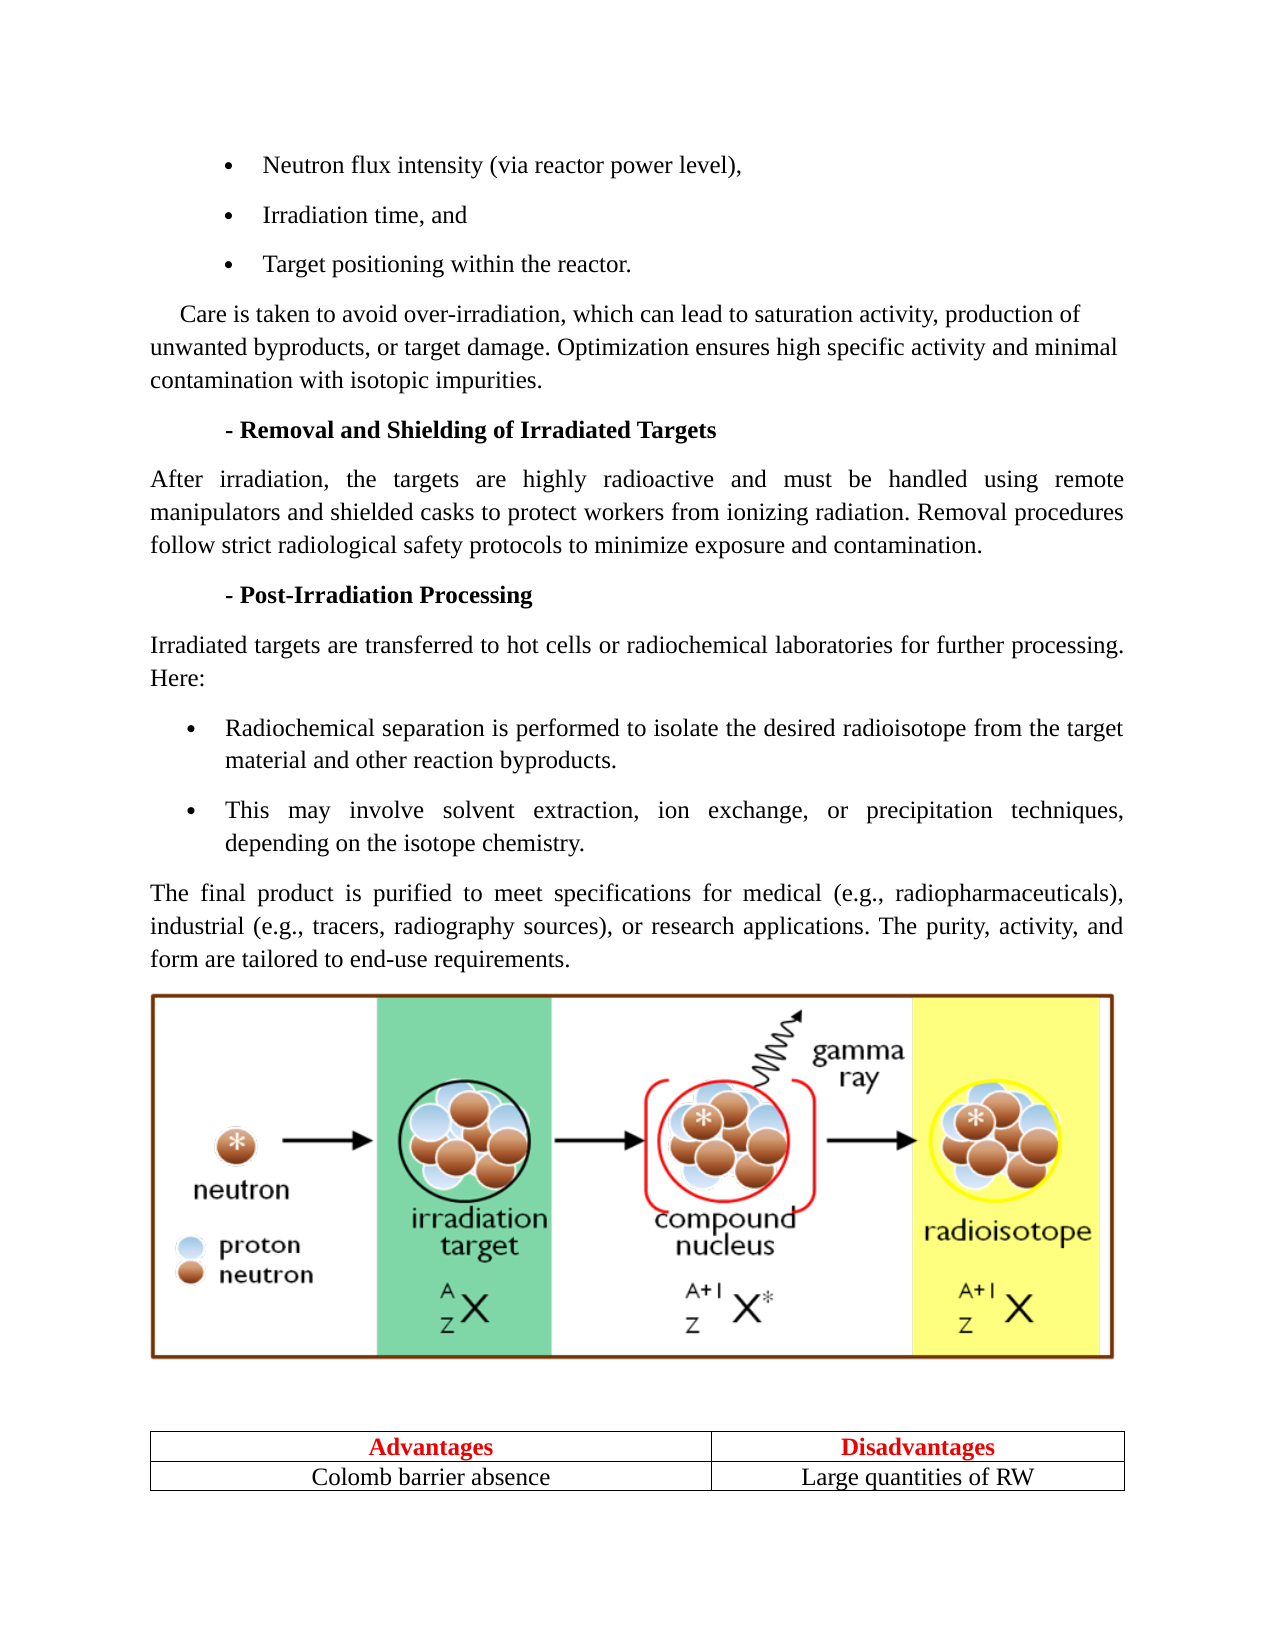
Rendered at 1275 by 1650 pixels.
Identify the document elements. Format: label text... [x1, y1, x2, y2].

list This may involve solvent extraction, ion exchange, or precipitation techniques, depending on the isotope chemistry. [187, 795, 1125, 857]
text - Post-Irradiation Processing [225, 580, 1125, 609]
text - Removal and Shielding of Irradiated Targets [225, 415, 1125, 443]
text Irradiated targets are transferred to hot cells or radiochemical laboratories for further processing. Here: [150, 630, 1125, 692]
list Neutron flux intensity (via reactor power level), [225, 150, 1125, 179]
list Irradiation time, and [225, 200, 1125, 228]
text Care is taken to avoid over-irradiation, which can lead to saturation activity, production of unwanted byproducts, or target damage. Optimization ensures high specific activity and minimal contamination with isotopic impurities. [150, 299, 1125, 394]
table_cell Large quantities of RW [712, 1462, 1124, 1490]
list Radiochemical separation is performed to isolate the desired radioisotope from the target material and other reaction byproducts. [187, 713, 1125, 774]
text The final product is purified to meet specifications for medical (e.g., radiopharmaceuticals), industrial (e.g., tracers, radiography sources), or research applications. The purity, activity, and form are tailored to end-use requirements. [150, 878, 1125, 973]
table_header Disadvantages [712, 1432, 1124, 1461]
picture [150, 993, 1125, 1360]
text After irradiation, the targets are highly radioactive and must be handled using remote manipulators and shielded casks to protect workers from ionizing radiation. Removal procedures follow strict radiological safety protocols to minimize exposure and contamination. [150, 464, 1125, 559]
table_header Advantages [151, 1432, 711, 1461]
table_cell Colomb barrier absence [151, 1462, 711, 1490]
list Target positioning within the reactor. [225, 249, 1125, 278]
